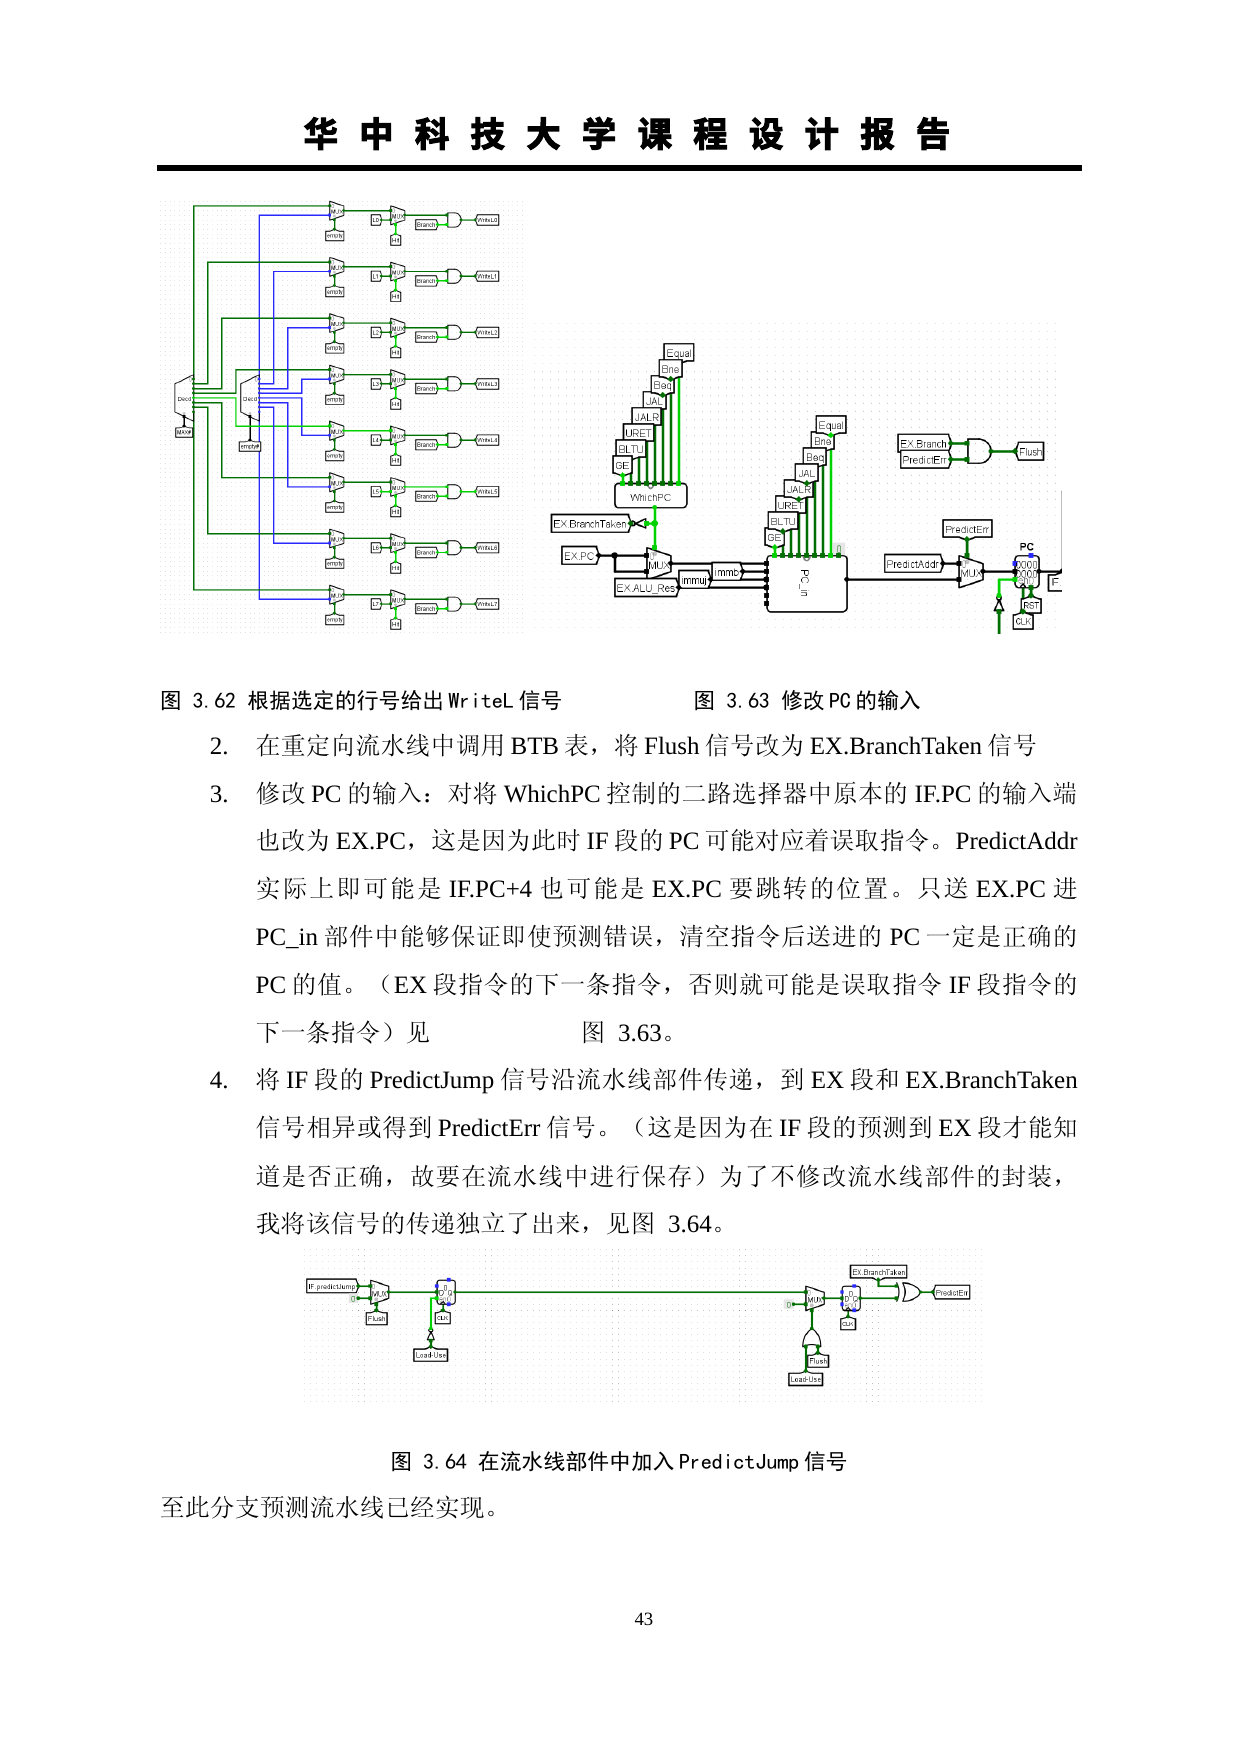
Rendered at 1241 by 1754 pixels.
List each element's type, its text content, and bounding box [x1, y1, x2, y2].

text 至此分支预测流水线已经实现。 [159, 1482, 1078, 1529]
picture [159, 198, 528, 634]
list 在重定向流水线中调用BTB表，将Flush信号改为EX.BranchTaken信号 [209, 721, 1078, 768]
picture [298, 1246, 983, 1402]
picture [533, 319, 1062, 634]
